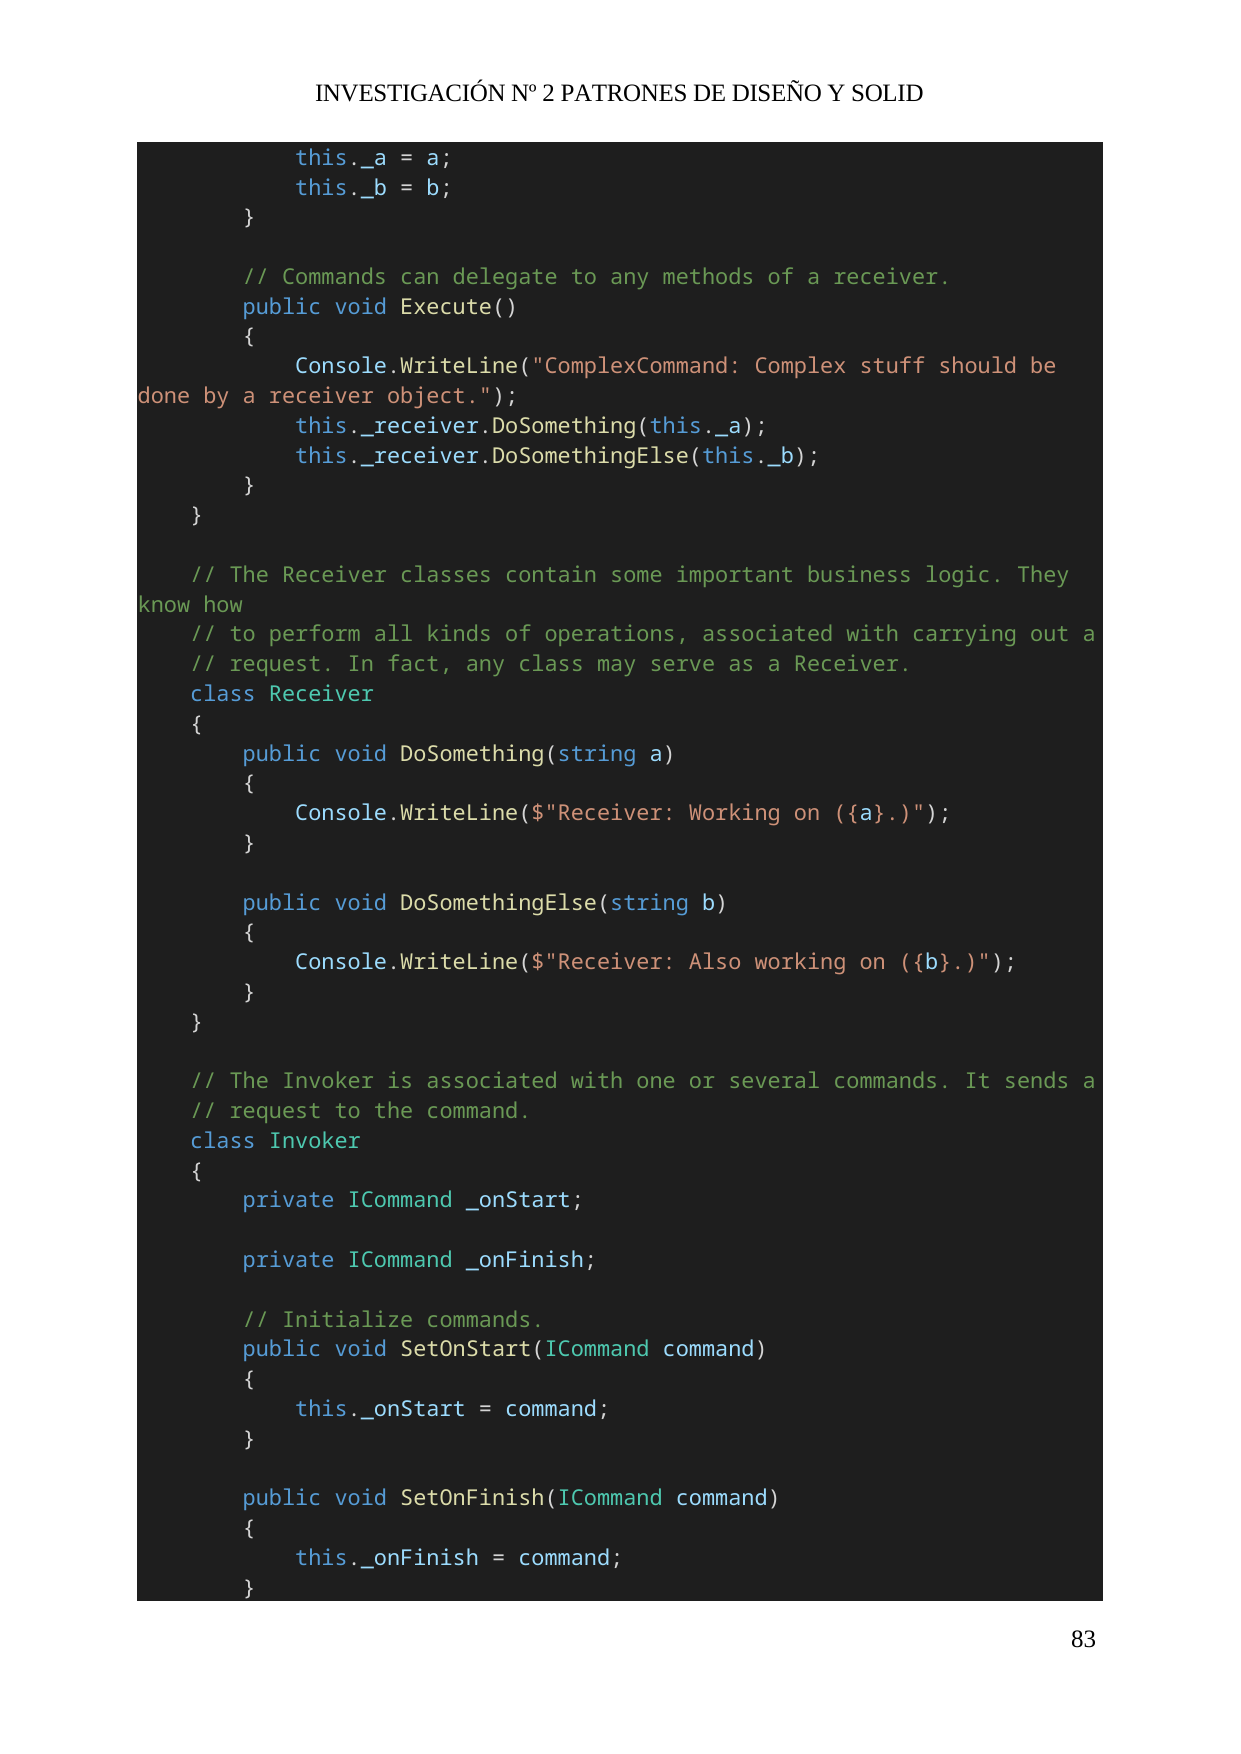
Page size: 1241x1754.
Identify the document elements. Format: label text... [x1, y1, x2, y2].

text } [137, 827, 1103, 857]
text public void DoSomethingElse(string b) [137, 886, 1103, 916]
text // request to the command. [137, 1095, 1103, 1125]
text // The Invoker is associated with one or several commands. It sends a [137, 1065, 1103, 1095]
text // Initialize commands. [137, 1303, 1103, 1333]
text } [137, 469, 1103, 499]
text this._onStart = command; [137, 1393, 1103, 1423]
text private ICommand _onStart; [137, 1184, 1103, 1214]
text } [137, 201, 1103, 231]
text Console.WriteLine($"Receiver: Working on ({a}.)"); [137, 797, 1103, 827]
text public void Execute() [137, 291, 1103, 320]
text // The Receiver classes contain some important business logic. They know how [137, 559, 1103, 618]
text // request. In fact, any class may serve as a Receiver. [137, 648, 1103, 678]
text private ICommand _onFinish; [137, 1244, 1103, 1274]
text class Receiver [137, 678, 1103, 708]
text } [137, 1006, 1103, 1035]
text this._a = a; [137, 142, 1103, 171]
text } [137, 1423, 1103, 1452]
text { [137, 320, 1103, 350]
text Console.WriteLine($"Receiver: Also working on ({b}.)"); [137, 946, 1103, 976]
text Console.WriteLine("ComplexCommand: Complex stuff should be done by a receiver object."); [137, 350, 1103, 410]
text } [137, 499, 1103, 529]
text this._receiver.DoSomethingElse(this._b); [137, 439, 1103, 469]
text { [137, 767, 1103, 797]
text this._b = b; [137, 171, 1103, 201]
text { [137, 1154, 1103, 1184]
text public void SetOnFinish(ICommand command) [137, 1482, 1103, 1512]
text // to perform all kinds of operations, associated with carrying out a [137, 618, 1103, 648]
text { [137, 916, 1103, 946]
text public void SetOnStart(ICommand command) [137, 1333, 1103, 1363]
text this._onFinish = command; [137, 1542, 1103, 1572]
text } [137, 976, 1103, 1006]
text // Commands can delegate to any methods of a receiver. [137, 261, 1103, 291]
text { [137, 1363, 1103, 1393]
text public void DoSomething(string a) [137, 737, 1103, 767]
text { [137, 708, 1103, 737]
text { [137, 1512, 1103, 1542]
text this._receiver.DoSomething(this._a); [137, 410, 1103, 439]
text } [137, 1572, 1103, 1601]
text class Invoker [137, 1125, 1103, 1154]
